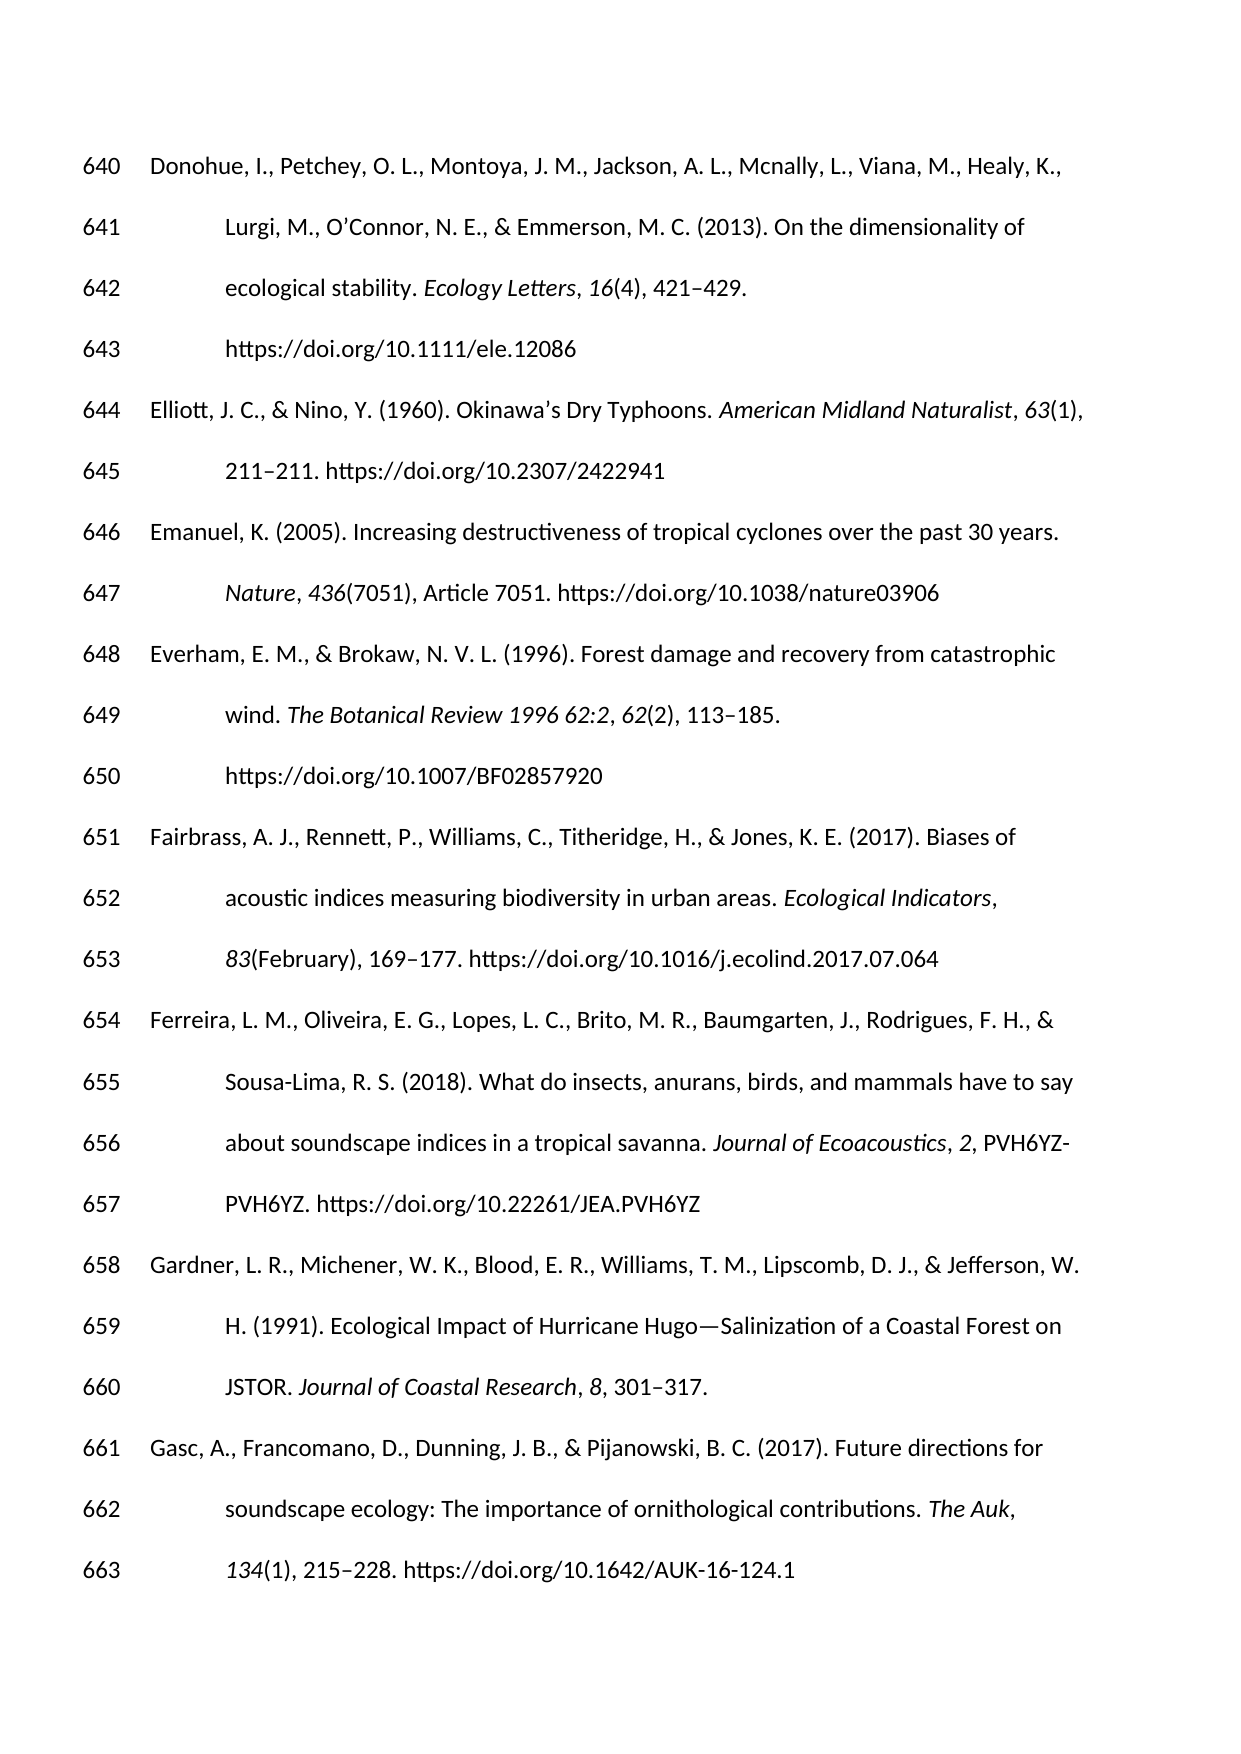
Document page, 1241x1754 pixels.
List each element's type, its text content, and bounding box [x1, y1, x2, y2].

text Elliott, J. C., & Nino, Y. (1960). Okinawa’s Dry Typhoons. American Midland Naturalist, 63(1), 211–211. https://doi.org/10.2307/2422941 [150, 394, 1090, 486]
text Everham, E. M., & Brokaw, N. V. L. (1996). Forest damage and recovery from catastrophic wind. The Botanical Review 1996 62:2, 62(2), 113–185. https://doi.org/10.1007/BF02857920 [150, 638, 1090, 791]
text Gardner, L. R., Michener, W. K., Blood, E. R., Williams, T. M., Lipscomb, D. J., & Jefferson, W. H. (1991). Ecological Impact of Hurricane Hugo—Salinization of a Coastal Forest on JSTOR. Journal of Coastal Research, 8, 301–317. [150, 1249, 1090, 1401]
text Donohue, I., Petchey, O. L., Montoya, J. M., Jackson, A. L., Mcnally, L., Viana, M., Healy, K., Lurgi, M., O’Connor, N. E., & Emmerson, M. C. (2013). On the dimensionality of ecological stability. Ecology Letters, 16(4), 421–429. https://doi.org/10.1111/ele.12086 [150, 150, 1090, 364]
text Gasc, A., Francomano, D., Dunning, J. B., & Pijanowski, B. C. (2017). Future directions for soundscape ecology: The importance of ornithological contributions. The Auk, 134(1), 215–228. https://doi.org/10.1642/AUK-16-124.1 [150, 1432, 1090, 1584]
text Ferreira, L. M., Oliveira, E. G., Lopes, L. C., Brito, M. R., Baumgarten, J., Rodrigues, F. H., & Sousa-Lima, R. S. (2018). What do insects, anurans, birds, and mammals have to say about soundscape indices in a tropical savanna. Journal of Ecoacoustics, 2, PVH6YZ-PVH6YZ. https://doi.org/10.22261/JEA.PVH6YZ [150, 1004, 1090, 1218]
text Fairbrass, A. J., Rennett, P., Williams, C., Titheridge, H., & Jones, K. E. (2017). Biases of acoustic indices measuring biodiversity in urban areas. Ecological Indicators, 83(February), 169–177. https://doi.org/10.1016/j.ecolind.2017.07.064 [150, 821, 1090, 974]
text Emanuel, K. (2005). Increasing destructiveness of tropical cyclones over the past 30 years. Nature, 436(7051), Article 7051. https://doi.org/10.1038/nature03906 [150, 516, 1090, 608]
